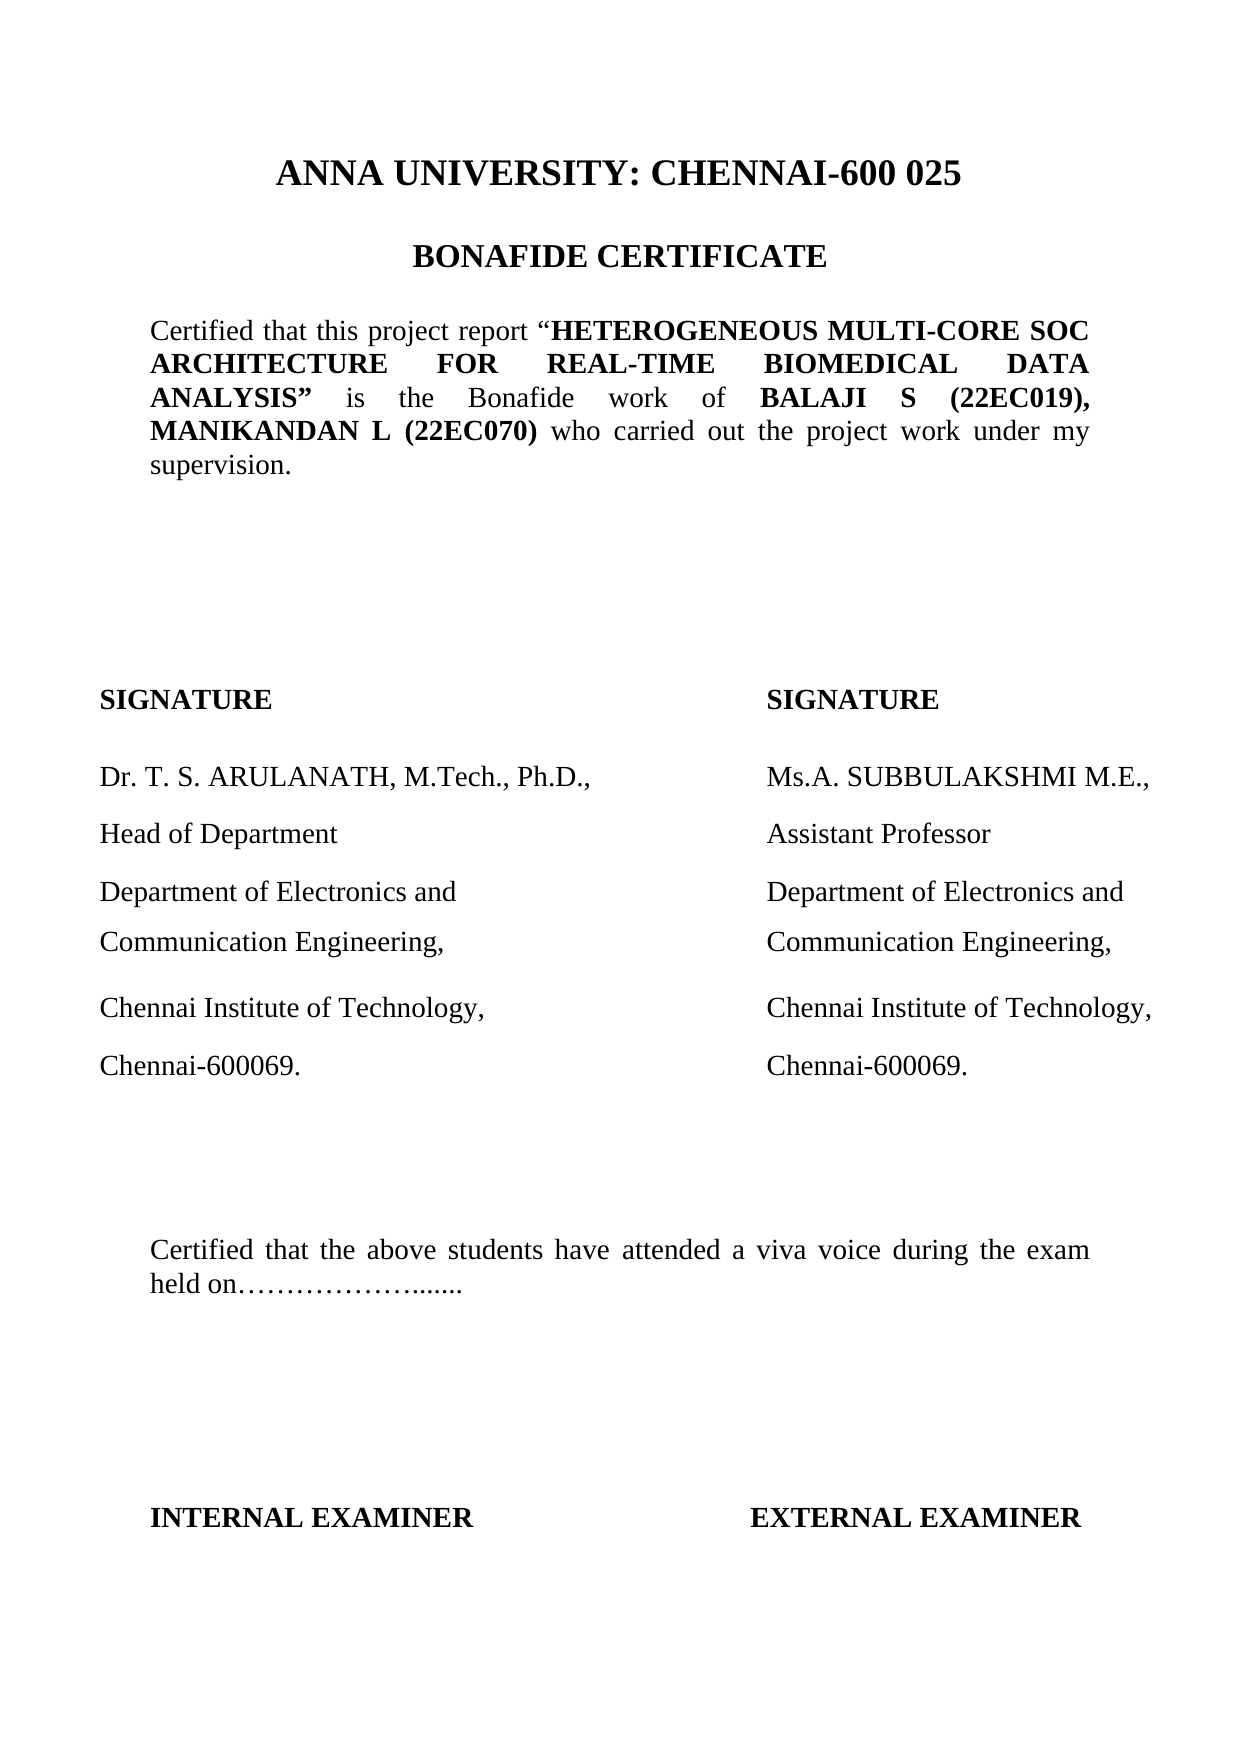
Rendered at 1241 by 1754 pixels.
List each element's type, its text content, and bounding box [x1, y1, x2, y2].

table_cell Chennai-600069. [623, 1048, 1153, 1105]
text Certified that this project report “HETEROGENEOUS MULTI-CORE SOC ARCHITECTURE FOR REAL-TIME BIOMEDICAL DATA ANALYSIS” is the Bonafide work of BALAJI S (22EC019), MANIKANDAN L (22EC070) who carried out the project work under my supervision. [150, 313, 1090, 481]
table_cell Department of Electronics and Communication Engineering, [88, 874, 622, 991]
table_cell Dr. T. S. ARULANATH, M.Tech., Ph.D., [88, 759, 622, 816]
table_cell Head of Department [88, 816, 622, 874]
text INTERNAL EXAMINER EXTERNAL EXAMINER [150, 1501, 1090, 1534]
table_cell Ms.A. SUBBULAKSHMI M.E., [623, 759, 1153, 816]
text BONAFIDE CERTIFICATE [150, 236, 1090, 274]
table_cell Chennai Institute of Technology, [623, 991, 1153, 1048]
text ANNA UNIVERSITY: CHENNAI-600 025 [150, 150, 1087, 193]
table_cell Department of Electronics and Communication Engineering, [623, 874, 1153, 991]
table_cell Chennai Institute of Technology, [88, 991, 622, 1048]
table_header SIGNATURE [88, 682, 622, 759]
table_header SIGNATURE [623, 682, 1153, 759]
table_cell Assistant Professor [623, 816, 1153, 874]
table_cell Chennai-600069. [88, 1048, 622, 1105]
text Certified that the above students have attended a viva voice during the exam held on………………....... [150, 1232, 1090, 1299]
